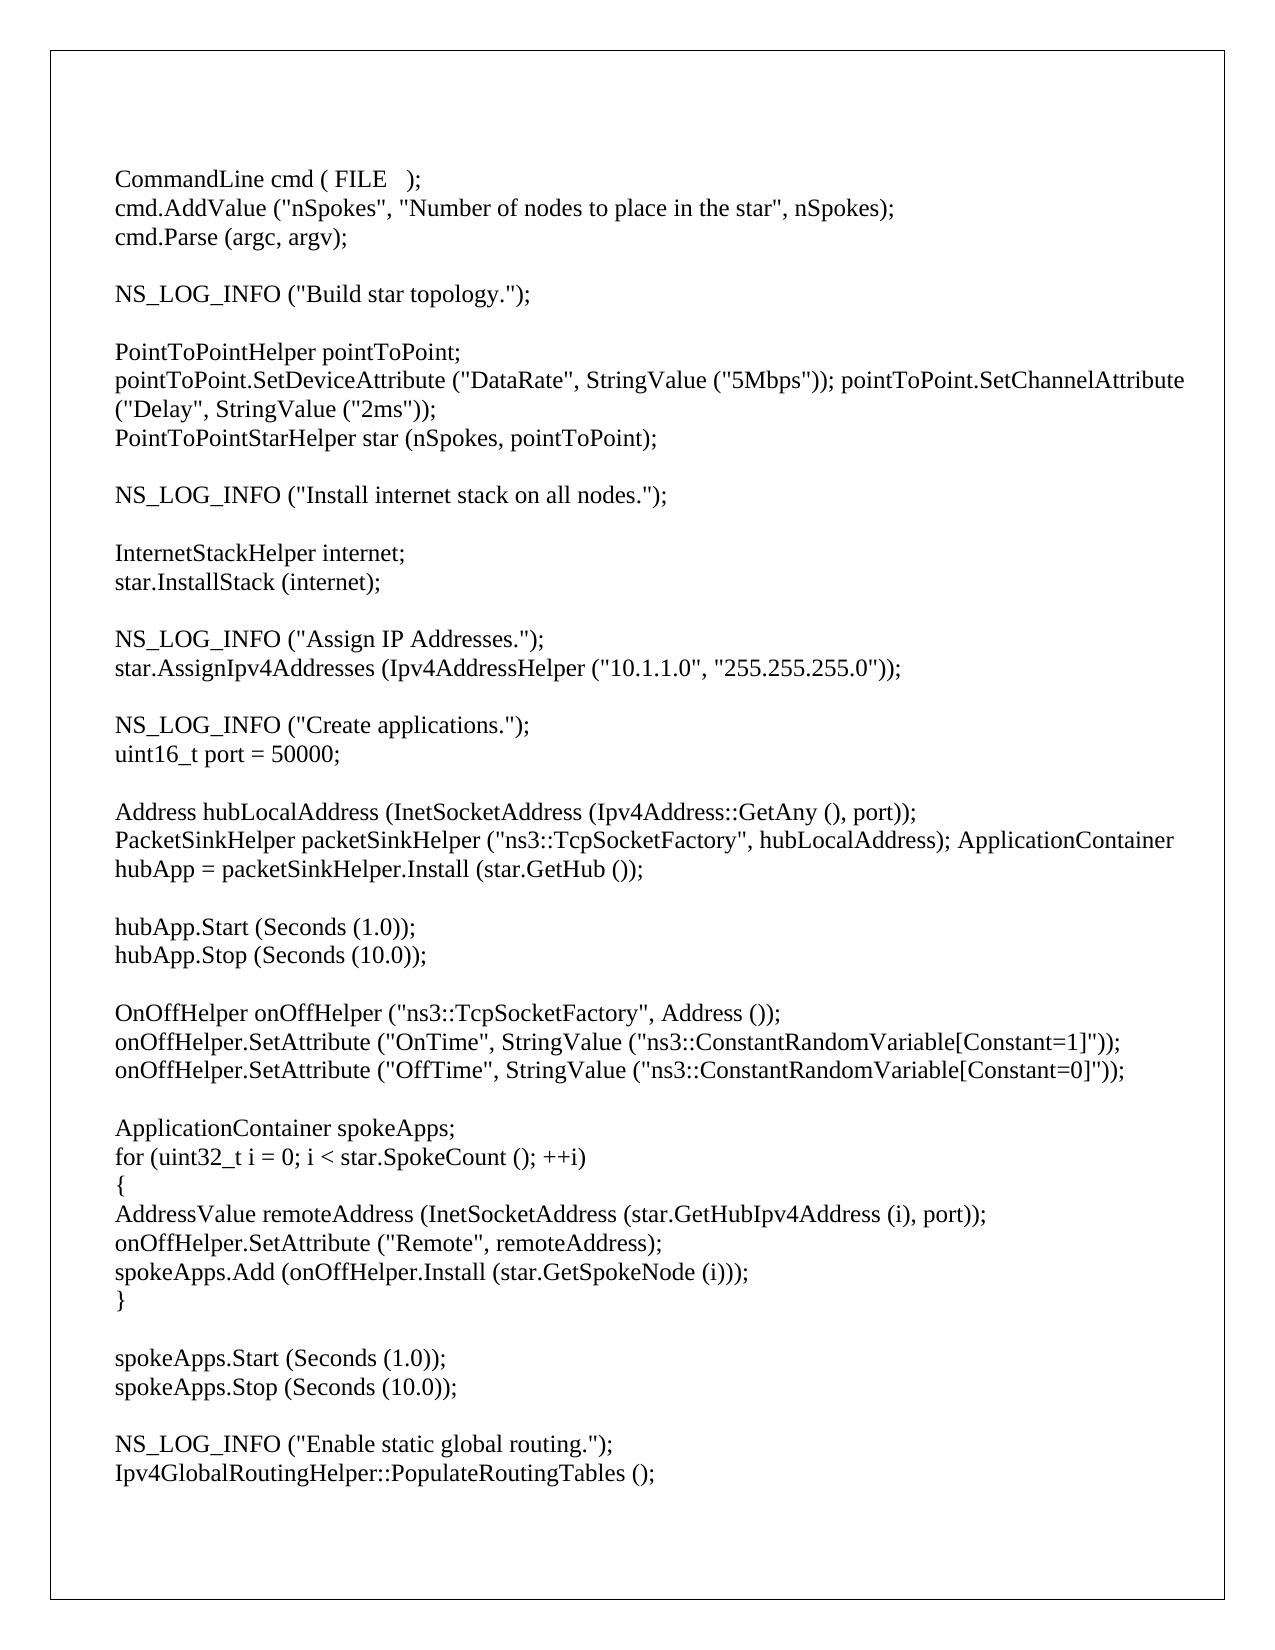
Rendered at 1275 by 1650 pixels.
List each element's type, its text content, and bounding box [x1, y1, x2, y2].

text Ipv4GlobalRoutingHelper::PopulateRoutingTables (); [114, 1458, 1223, 1487]
text OnOffHelper onOffHelper ("ns3::TcpSocketFactory", Address ()); [114, 998, 1223, 1027]
text AddressValue remoteAddress (InetSocketAddress (star.GetHubIpv4Address (i), port)); onOffHelper.SetAttribute ("Remote", remoteAddress); [114, 1199, 1223, 1257]
text NS_LOG_INFO ("Install internet stack on all nodes."); [114, 480, 1223, 509]
text PointToPointHelper pointToPoint; [114, 337, 1223, 365]
text star.AssignIpv4Addresses (Ipv4AddressHelper ("10.1.1.0", "255.255.255.0")); [114, 653, 1223, 682]
text NS_LOG_INFO ("Enable static global routing."); [114, 1429, 1223, 1458]
text NS_LOG_INFO ("Build star topology."); [114, 279, 1223, 308]
text NS_LOG_INFO ("Create applications."); [114, 710, 1223, 739]
text } [114, 1285, 1223, 1314]
text NS_LOG_INFO ("Assign IP Addresses."); [114, 624, 1223, 653]
text PacketSinkHelper packetSinkHelper ("ns3::TcpSocketFactory", hubLocalAddress); ApplicationContainer hubApp = packetSinkHelper.Install (star.GetHub ()); [114, 825, 1223, 883]
text Address hubLocalAddress (InetSocketAddress (Ipv4Address::GetAny (), port)); [114, 797, 1223, 825]
text CommandLine cmd ( FILE ); [114, 164, 1223, 193]
text for (uint32_t i = 0; i < star.SpokeCount (); ++i) [114, 1142, 1223, 1170]
text cmd.Parse (argc, argv); [114, 222, 1223, 250]
text ApplicationContainer spokeApps; [114, 1113, 1223, 1142]
text InternetStackHelper internet; [114, 538, 1223, 567]
text cmd.AddValue ("nSpokes", "Number of nodes to place in the star", nSpokes); [114, 193, 1223, 222]
text spokeApps.Stop (Seconds (10.0)); [114, 1372, 1223, 1400]
text spokeApps.Start (Seconds (1.0)); [114, 1343, 1223, 1372]
text hubApp.Stop (Seconds (10.0)); [114, 940, 1223, 969]
text { [114, 1170, 1223, 1199]
text hubApp.Start (Seconds (1.0)); [114, 912, 1223, 940]
text PointToPointStarHelper star (nSpokes, pointToPoint); [114, 423, 1223, 452]
text spokeApps.Add (onOffHelper.Install (star.GetSpokeNode (i))); [114, 1257, 1223, 1285]
text star.InstallStack (internet); [114, 567, 1223, 595]
text onOffHelper.SetAttribute ("OnTime", StringValue ("ns3::ConstantRandomVariable[Constant=1]")); onOffHelper.SetAttribute ("OffTime", StringValue ("ns3::ConstantRandomVariable[Constant=0]")); [114, 1027, 1223, 1084]
text uint16_t port = 50000; [114, 739, 1223, 768]
text pointToPoint.SetDeviceAttribute ("DataRate", StringValue ("5Mbps")); pointToPoint.SetChannelAttribute ("Delay", StringValue ("2ms")); [114, 365, 1223, 423]
